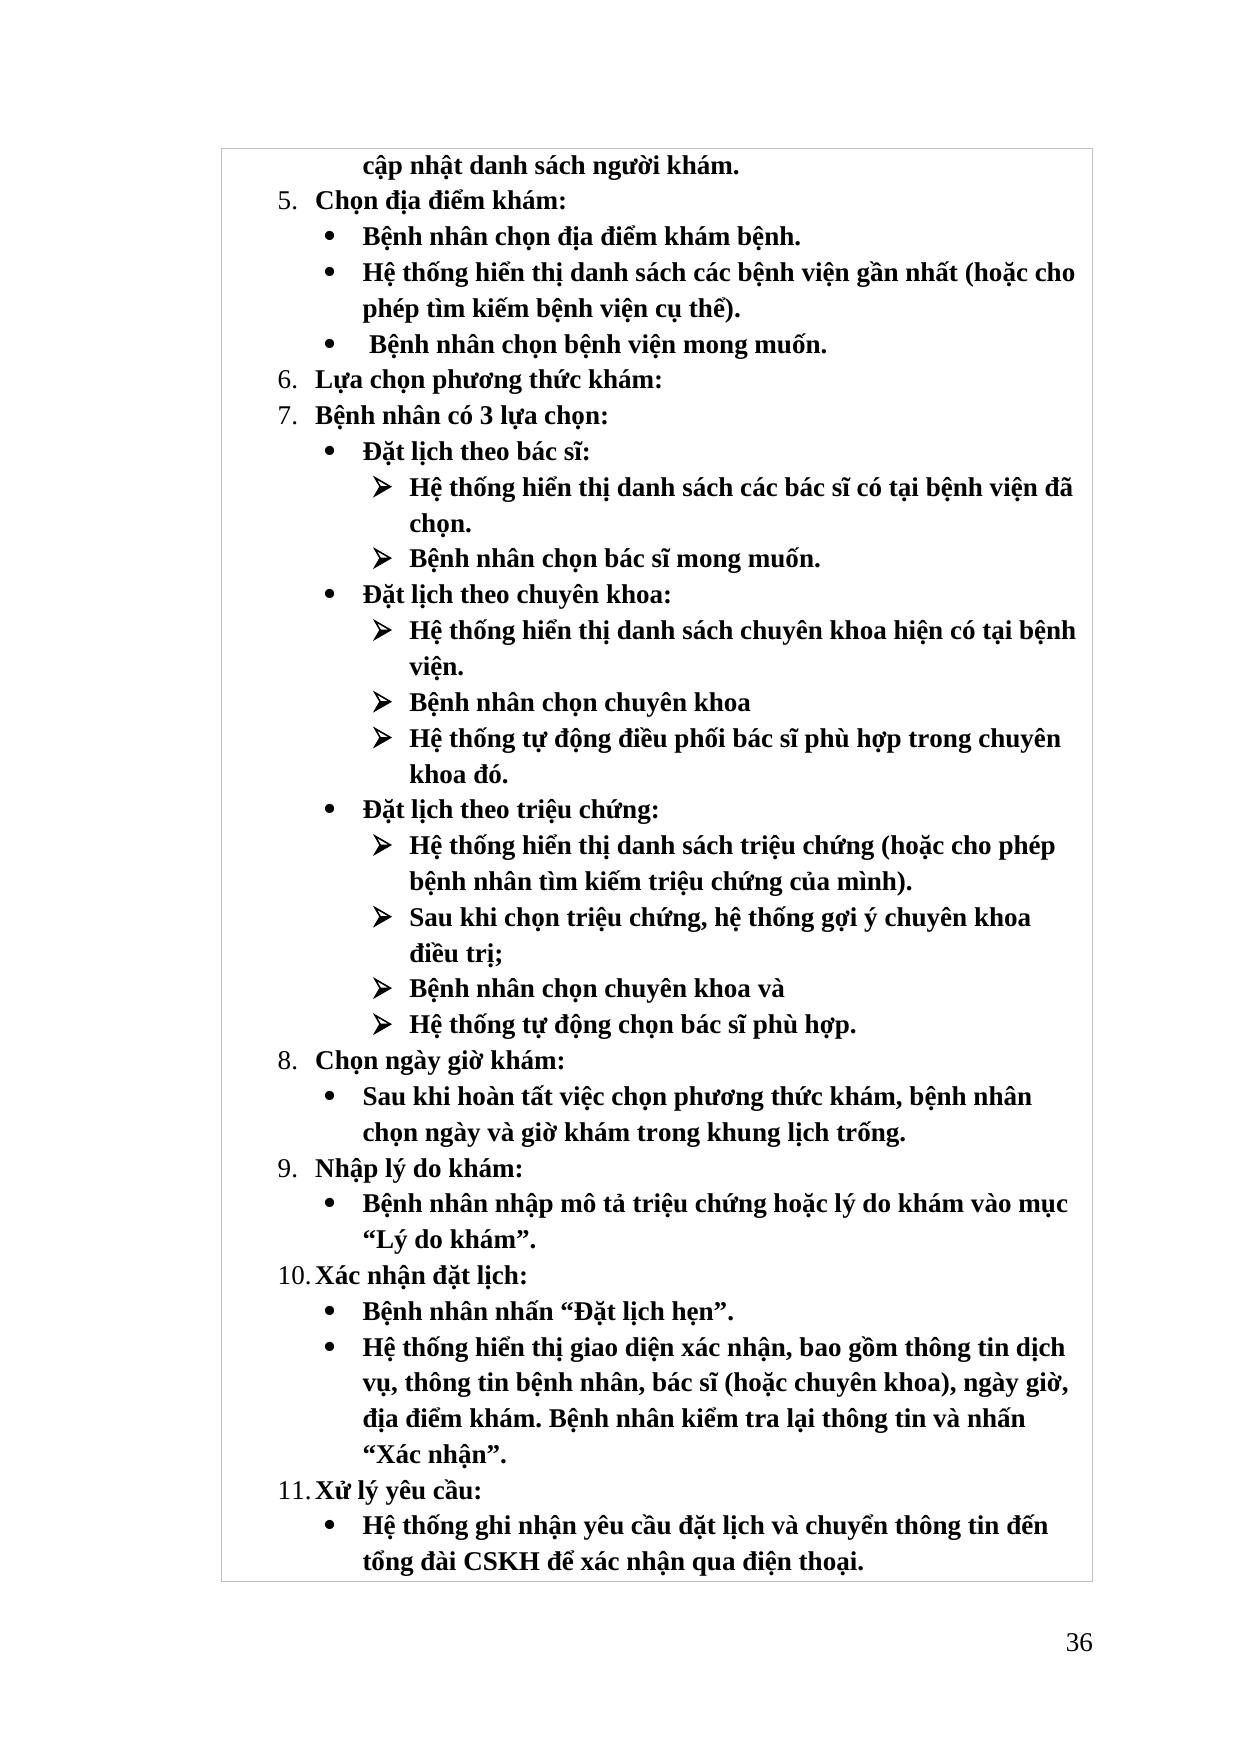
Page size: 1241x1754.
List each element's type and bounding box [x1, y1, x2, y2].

table_cell [222, 149, 1092, 1581]
